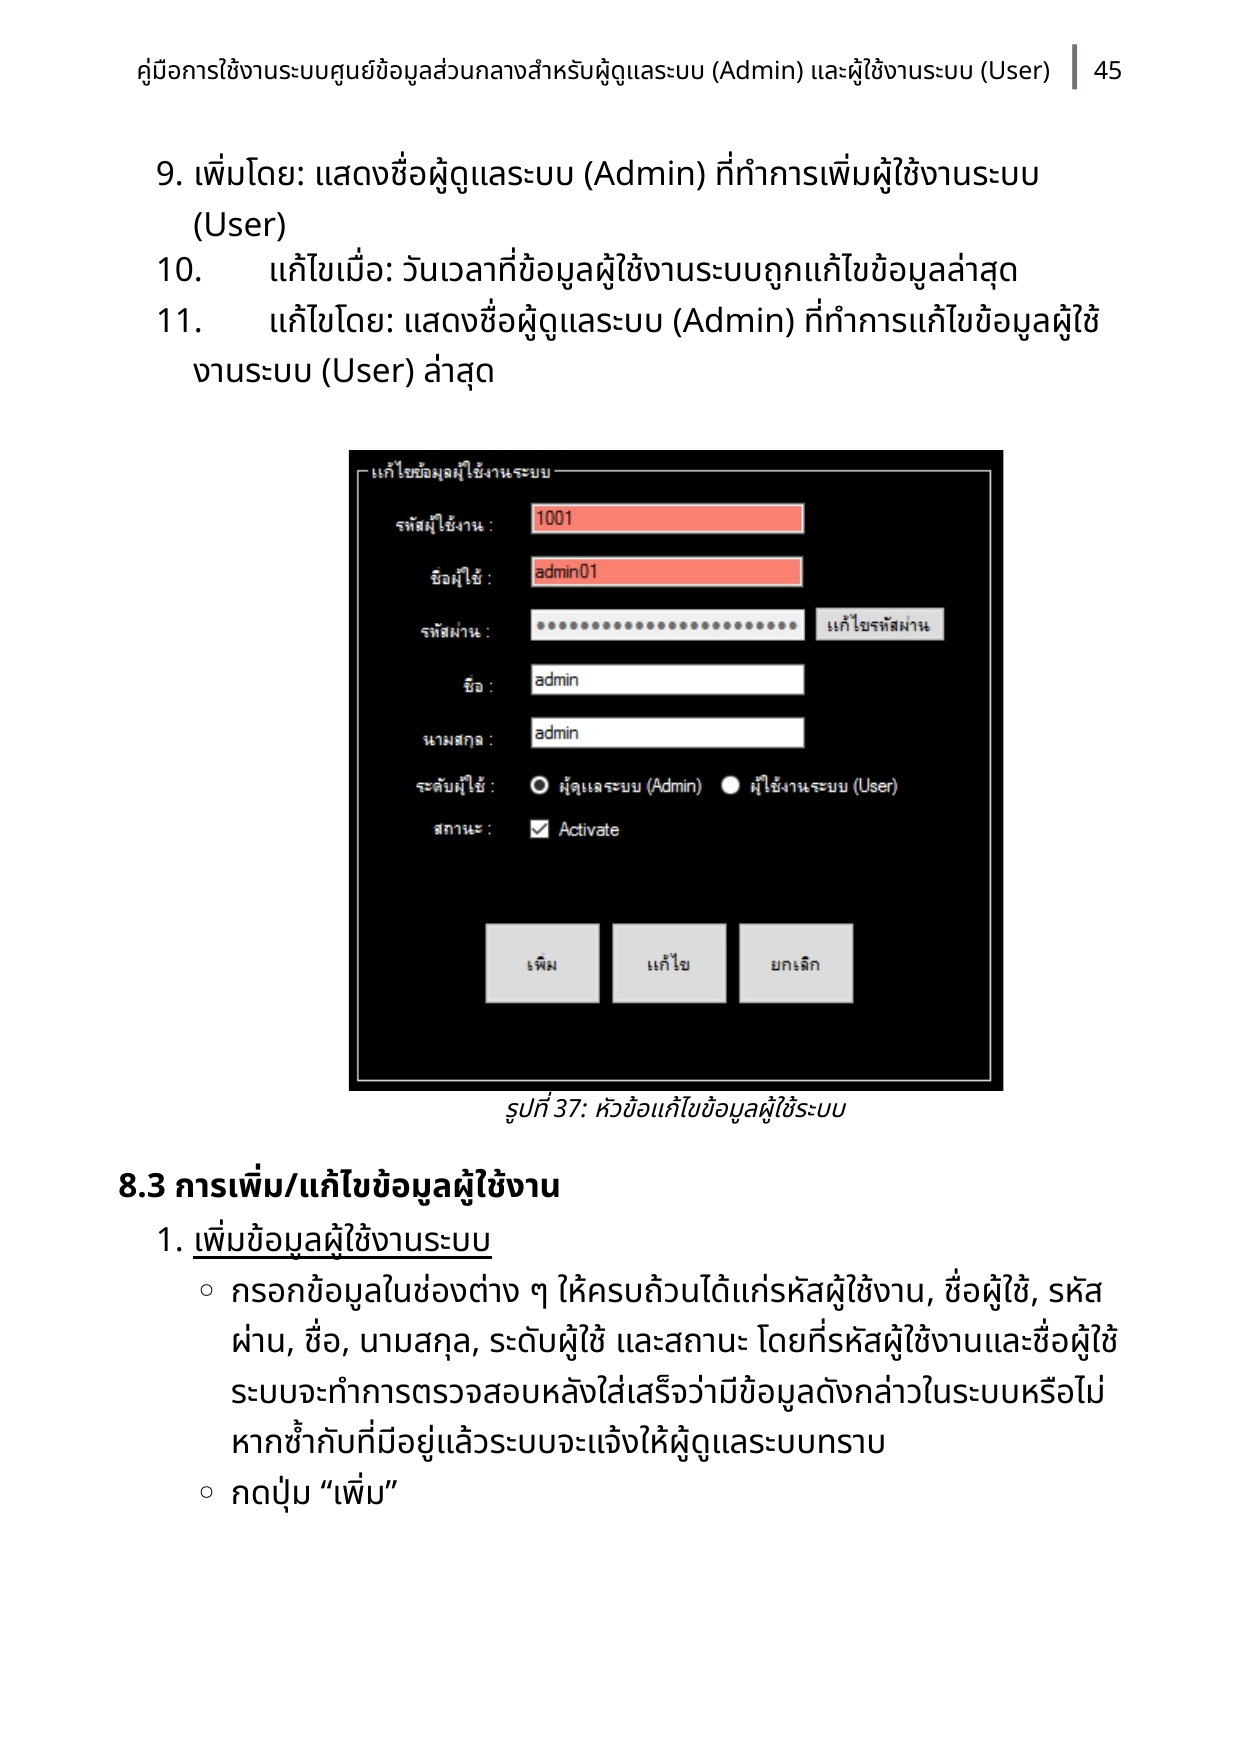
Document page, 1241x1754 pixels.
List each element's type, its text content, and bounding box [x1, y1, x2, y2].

list เพิ่มข้อมูลผู้ใช้งานระบบ [156, 1216, 1122, 1267]
list กดปุ่ม “เพิ่ม” [193, 1469, 1122, 1519]
picture [348, 450, 1004, 1091]
list แก้ไขโดย: แสดงชื่อผู้ดูแลระบบ (Admin) ที่ทำการแก้ไขข้อมูลผู้ใช้งานระบบ (User) ล่าสุด [156, 297, 1122, 398]
list เพิ่มโดย: แสดงชื่อผู้ดูแลระบบ (Admin) ที่ทำการเพิ่มผู้ใช้งานระบบ (User) [156, 150, 1122, 246]
list แก้ไขเมื่อ: วันเวลาที่ข้อมูลผู้ใช้งานระบบถูกแก้ไขข้อมูลล่าสุด [156, 246, 1122, 297]
list กรอกข้อมูลในช่องต่าง ๆ ให้ครบถ้วนได้แก่รหัสผู้ใช้งาน, ชื่อผู้ใช้, รหัสผ่าน, ชื่อ, นามสกุล, ระดับผู้ใช้ และสถานะ โดยที่รหัสผู้ใช้งานและชื่อผู้ใช้ระบบจะทำการตรวจสอบหลังใส่เสร็จว่ามีข้อมูลดังกล่าวในระบบหรือไม่ หากซ้ำกับที่มีอยู่แล้วระบบจะแจ้งให้ผู้ดูแลระบบทราบ [193, 1267, 1122, 1469]
